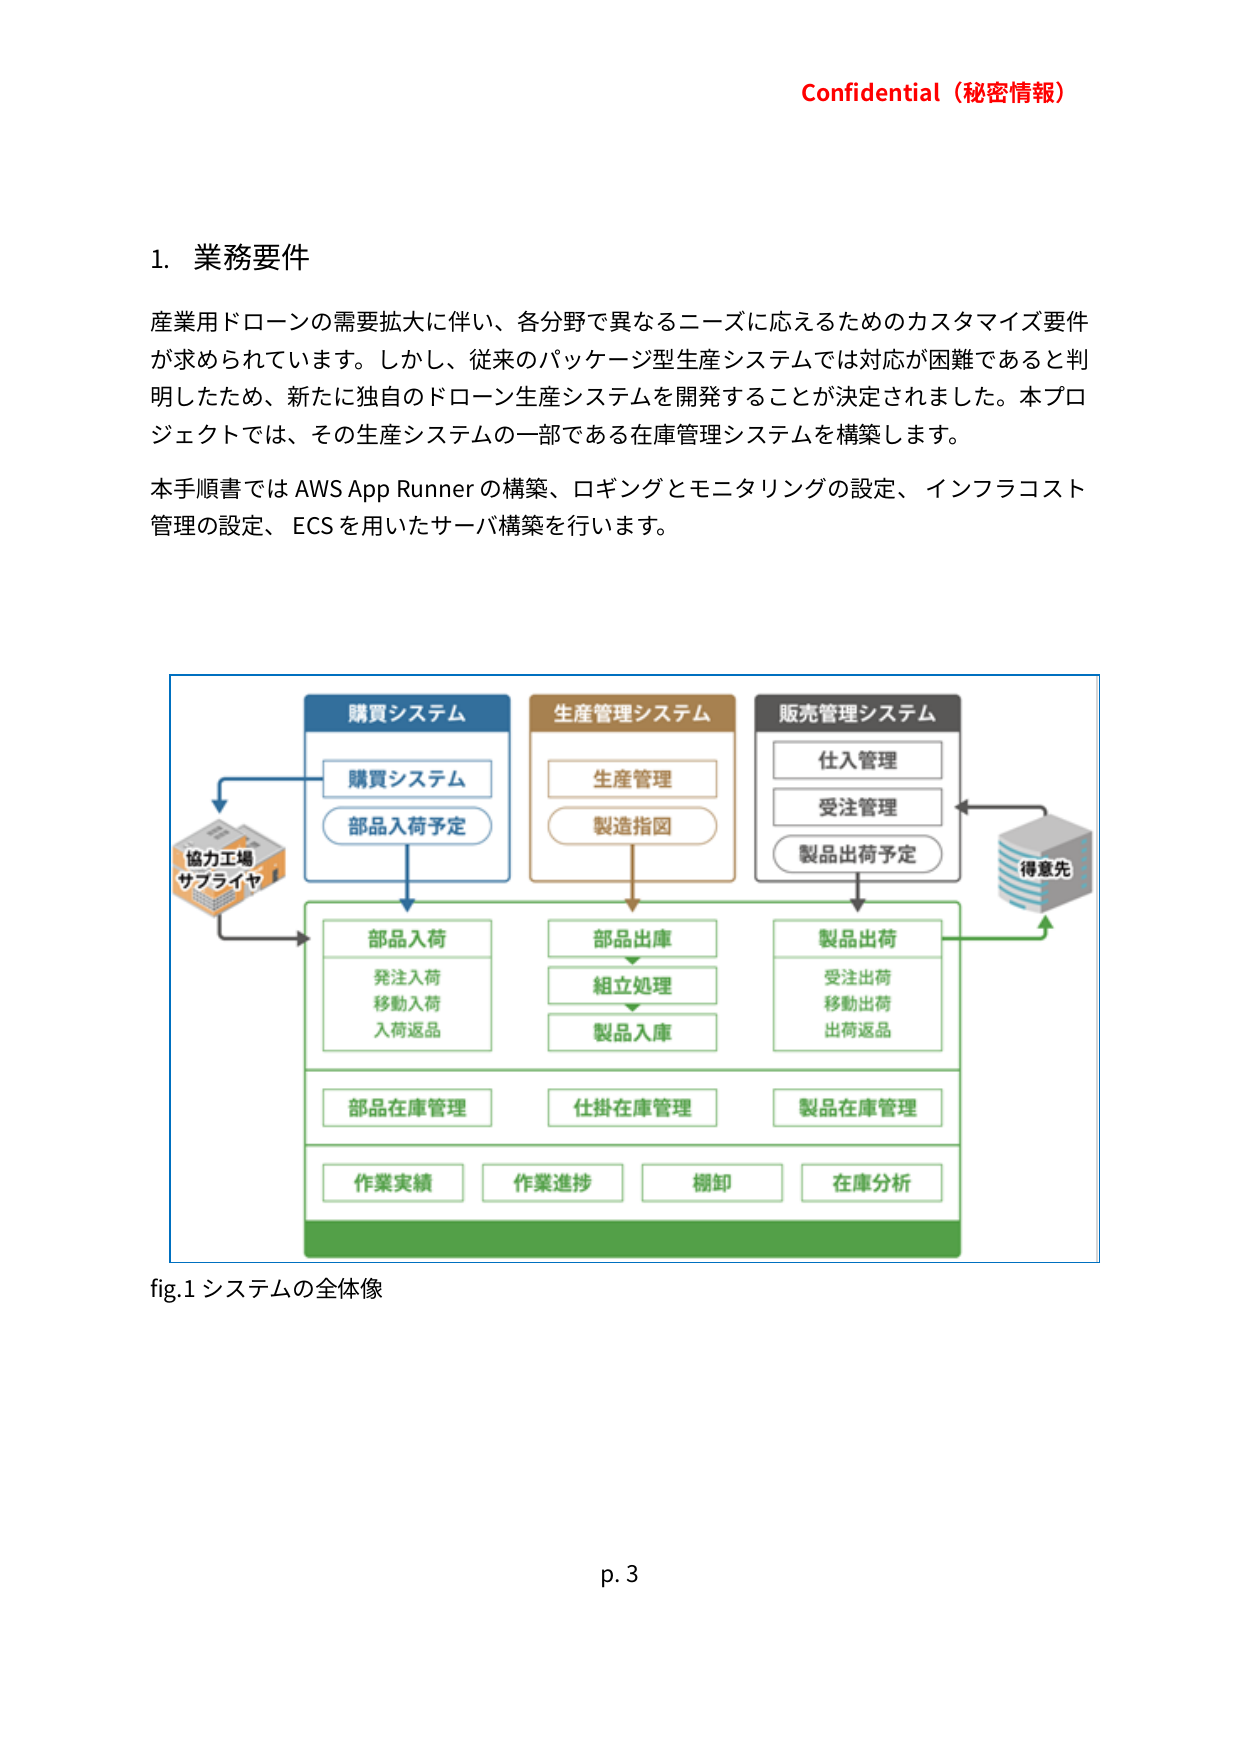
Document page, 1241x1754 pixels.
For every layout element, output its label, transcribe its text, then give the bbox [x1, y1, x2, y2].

text fig.1 システムの全体像 [150, 669, 1090, 1306]
text 産業用ドローンの需要拡大に伴い、各分野で異なるニーズに応えるためのカスタマイズ要件が求められています。しかし、従来のパッケージ型生産システムでは対応が困難であると判明したため、新たに独自のドローン生産システムを開発することが決定されました。本プロジェクトでは、その生産システムの一部である在庫管理システムを構築します。 [150, 302, 1090, 452]
text 本手順書では AWS App Runnerの構築、ロギングとモニタリングの設定、 インフラコスト管理の設定、 ECSを用いたサーバ構築を行います。 [150, 469, 1090, 544]
subtitle 業務要件 [150, 219, 1090, 294]
